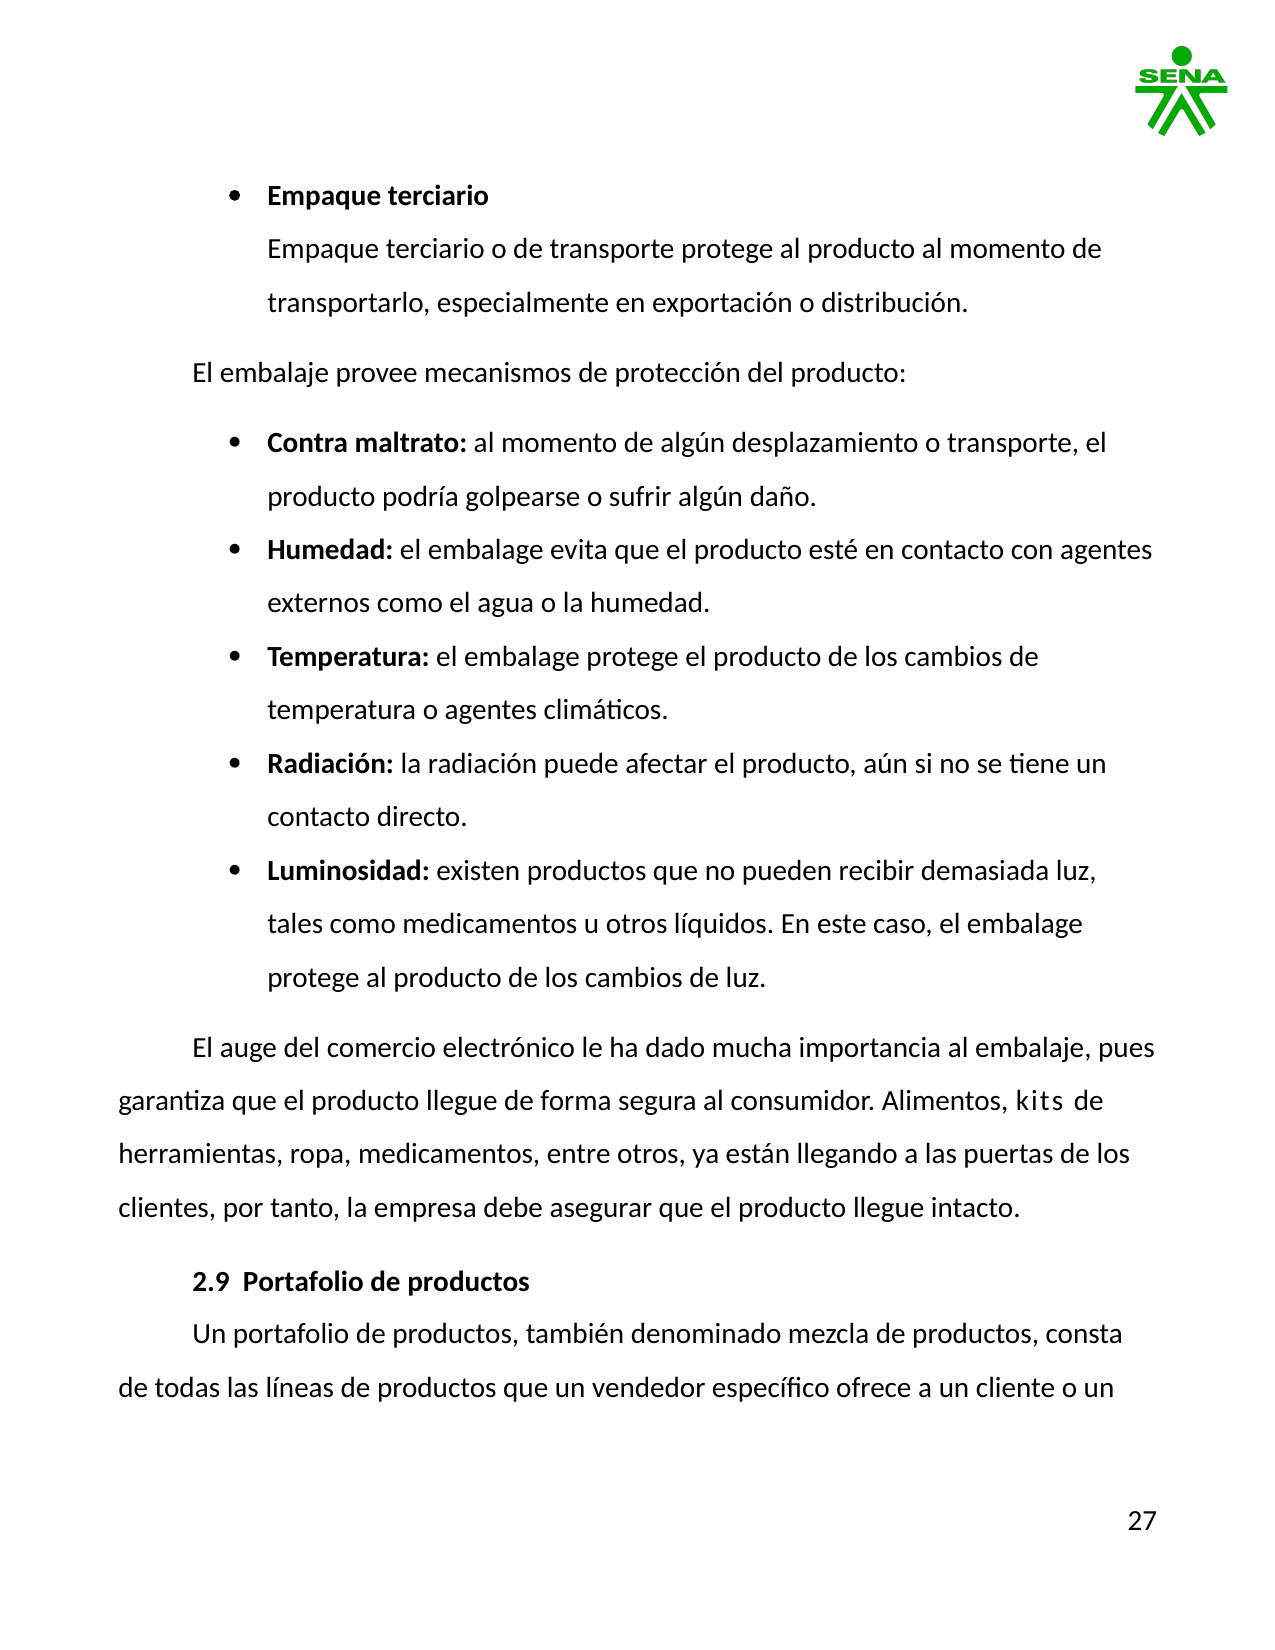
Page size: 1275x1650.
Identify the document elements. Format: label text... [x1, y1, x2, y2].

list Temperatura: el embalage protege el producto de los cambios de temperatura o agentes climáticos. [229, 638, 1157, 727]
list Empaque terciario [229, 177, 1157, 213]
text El embalaje provee mecanismos de protección del producto: [118, 354, 1157, 390]
subtitle Portafolio de productos [192, 1263, 1157, 1299]
text El auge del comercio electrónico le ha dado mucha importancia al embalaje, pues garantiza que el producto llegue de forma segura al consumidor. Alimentos, kits de herramientas, ropa, medicamentos, entre otros, ya están llegando a las puertas de los clientes, por tanto, la empresa debe asegurar que el producto llegue intacto. [118, 1029, 1157, 1225]
list Radiación: la radiación puede afectar el producto, aún si no se tiene un contacto directo. [229, 745, 1157, 834]
list Humedad: el embalage evita que el producto esté en contacto con agentes externos como el agua o la humedad. [229, 531, 1157, 620]
list Empaque terciario o de transporte protege al producto al momento de transportarlo, especialmente en exportación o distribución. [267, 231, 1157, 320]
picture [1135, 46, 1228, 136]
list Contra maltrato: al momento de algún desplazamiento o transporte, el producto podría golpearse o sufrir algún daño. [229, 424, 1157, 513]
list Luminosidad: existen productos que no pueden recibir demasiada luz, tales como medicamentos u otros líquidos. En este caso, el embalage protege al producto de los cambios de luz. [229, 852, 1157, 994]
